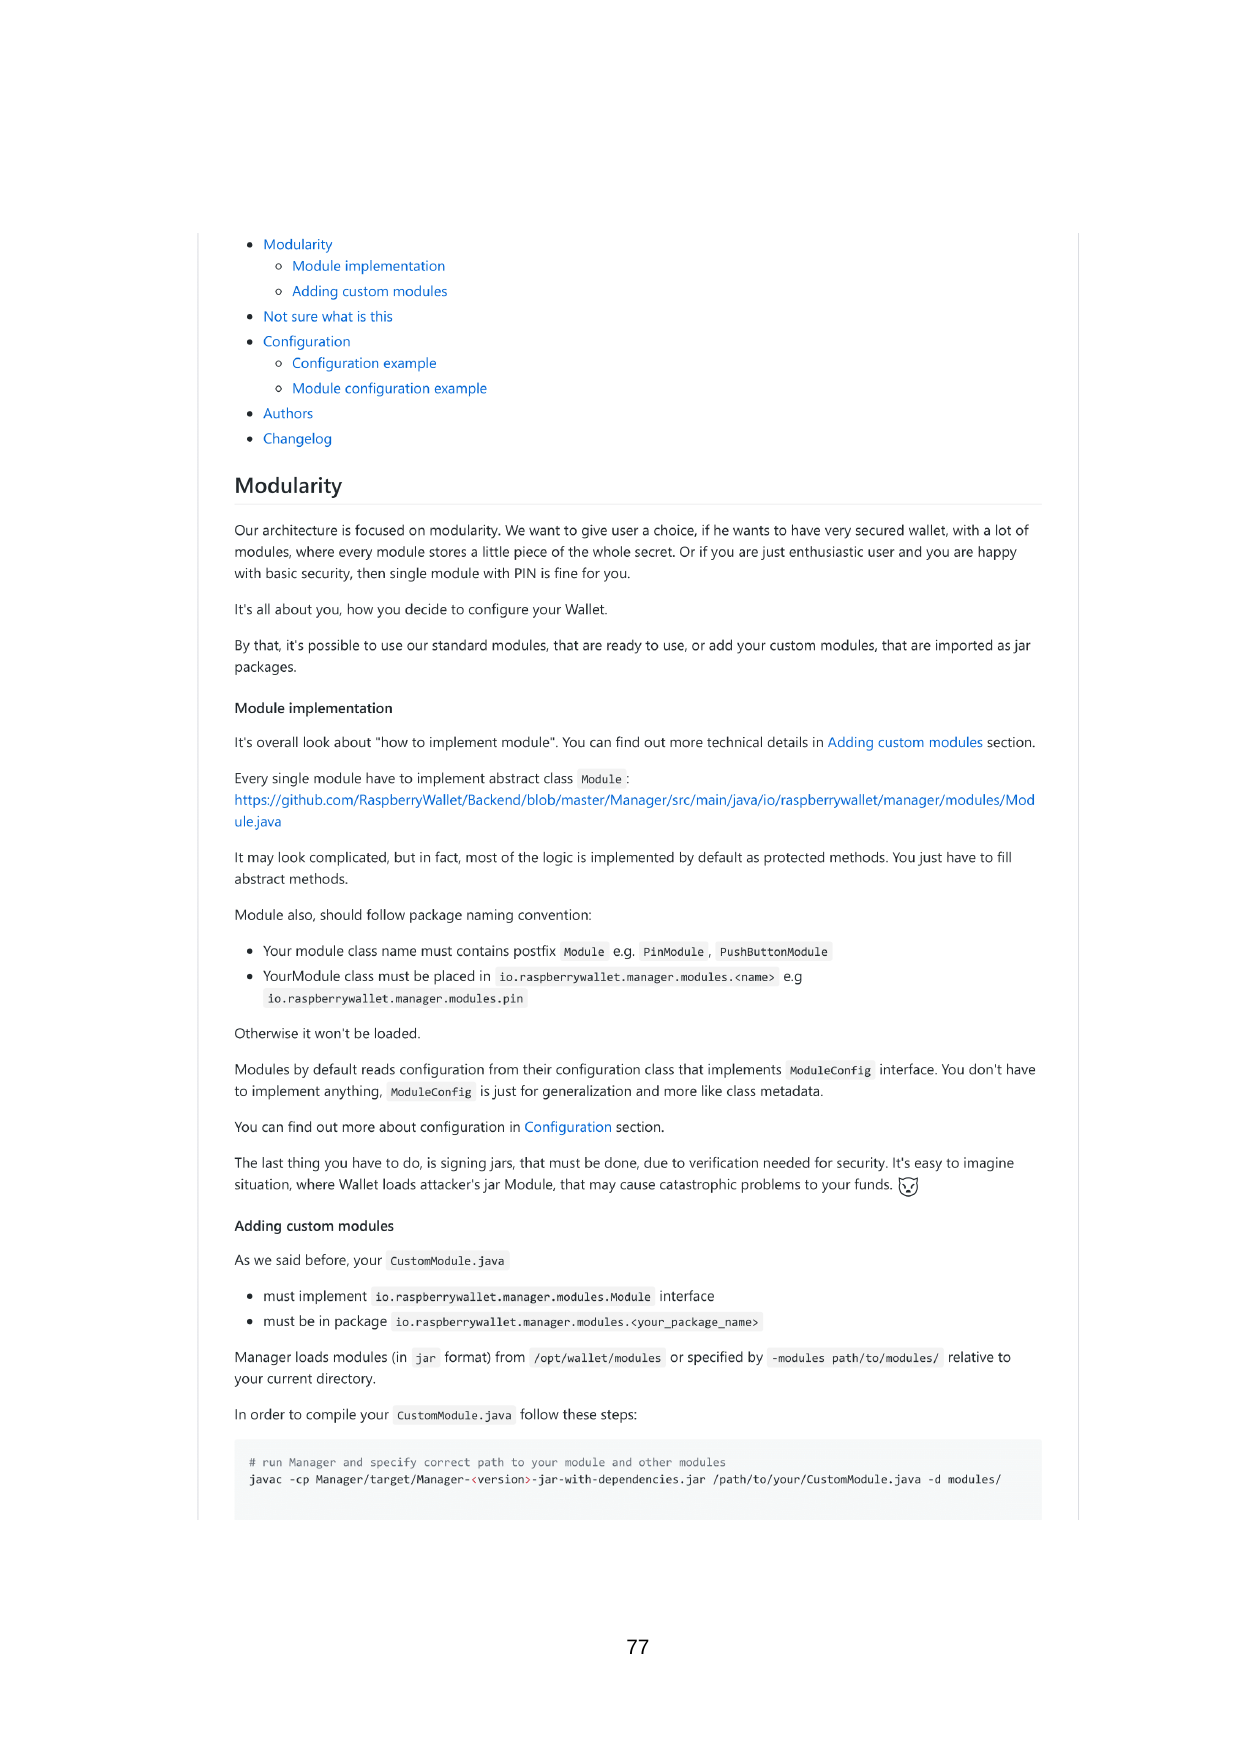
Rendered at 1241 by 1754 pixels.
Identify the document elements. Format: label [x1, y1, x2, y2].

picture [183, 233, 1093, 1520]
